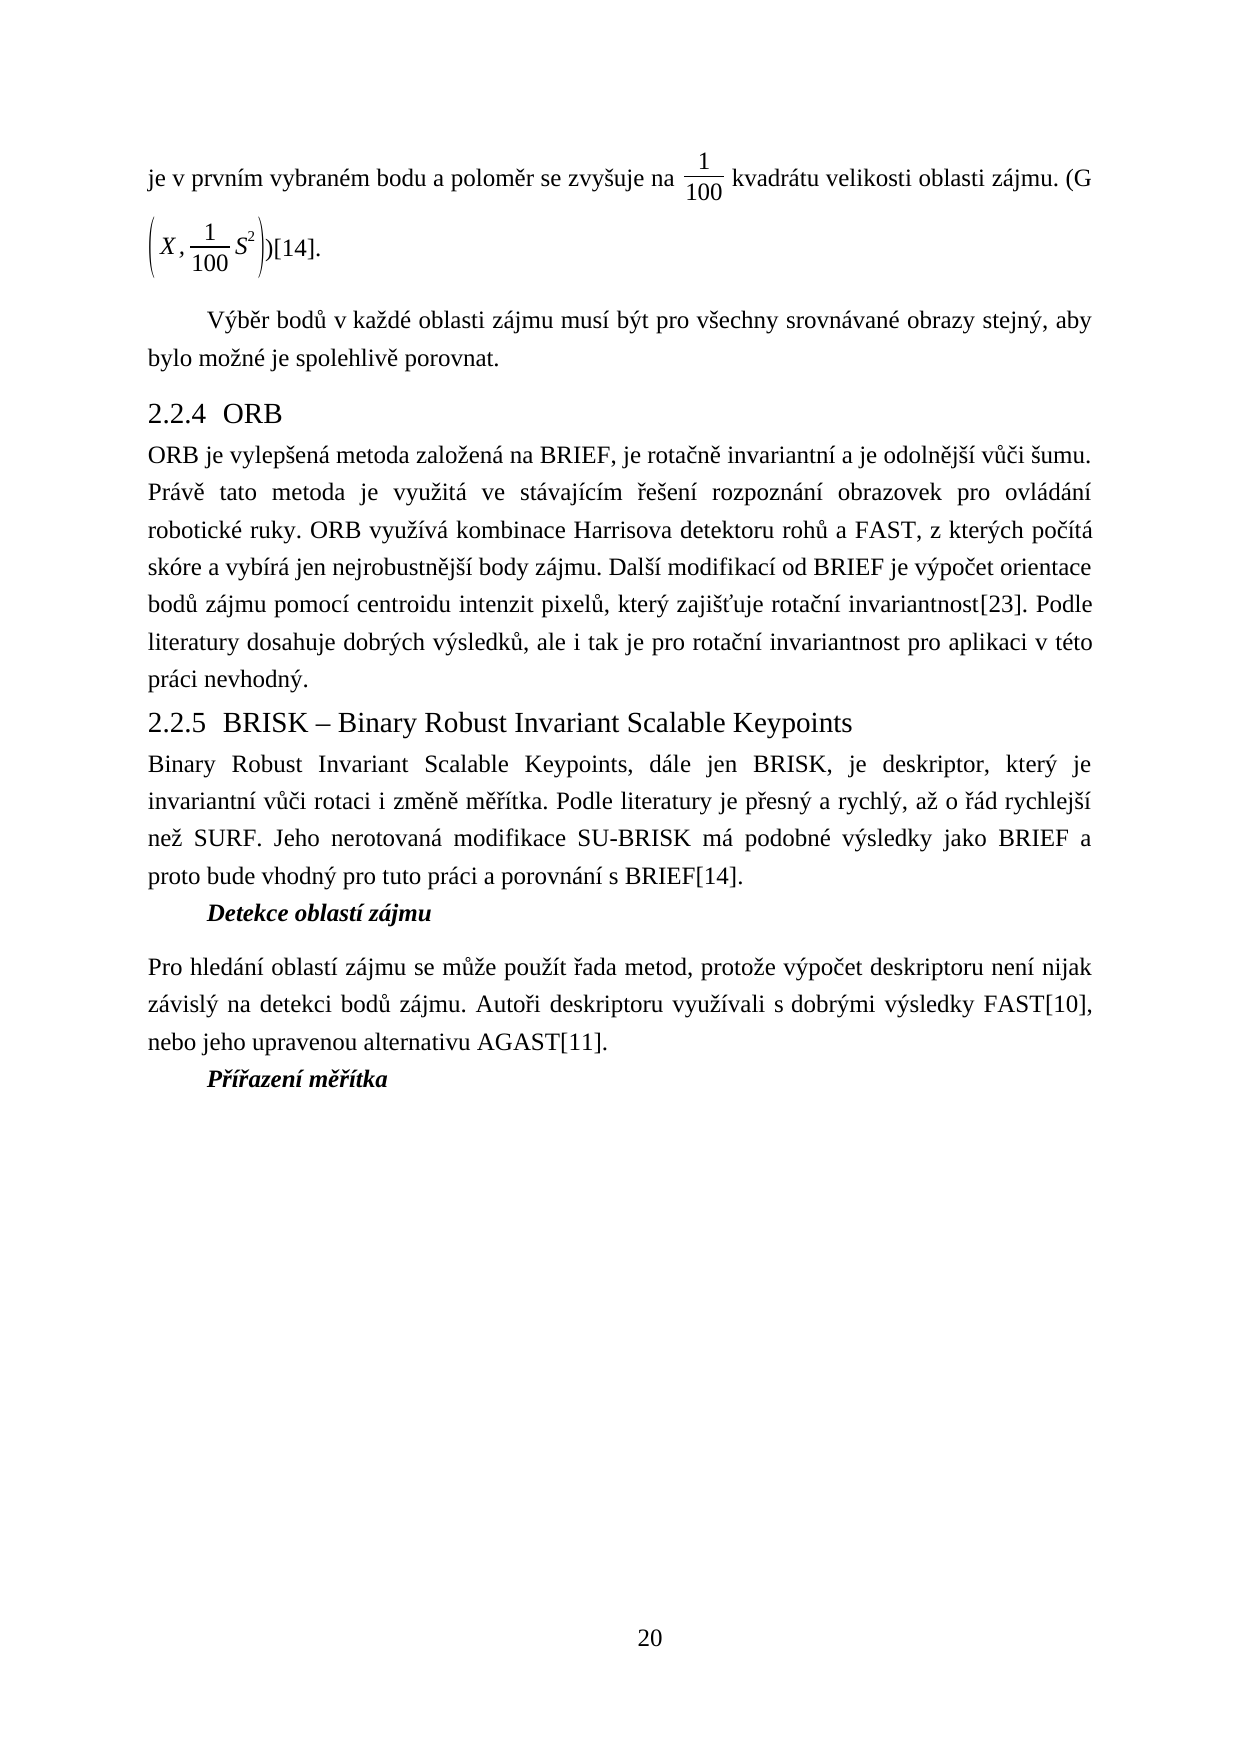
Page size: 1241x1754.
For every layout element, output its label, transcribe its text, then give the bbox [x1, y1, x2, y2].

text Výběr bodů v každé oblasti zájmu musí být pro všechny srovnávané obrazy stejný, aby bylo možné je spolehlivě porovnat. [148, 305, 1093, 371]
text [148, 148, 1093, 280]
list Detekce oblastí zájmu [148, 898, 1093, 927]
text Binary Robust Invariant Scalable Keypoints, dále jen BRISK, je deskriptor, který je invariantní vůči rotaci i změně měřítka. Podle literatury je přesný a rychlý, až o řád rychlejší než SURF. Jeho nerotovaná modifikace SU-BRISK má podobné výsledky jako BRIEF a proto bude vhodný pro tuto práci a porovnání s BRIEF[14]. [148, 749, 1093, 889]
list Přířazení měřítka [148, 1064, 1093, 1093]
subtitle BRISK – Binary Robust Invariant Scalable Keypoints [148, 705, 1093, 739]
text ORB je vylepšená metoda založená na BRIEF, je rotačně invariantní a je odolnější vůči šumu. Právě tato metoda je využitá ve stávajícím řešení rozpoznání obrazovek pro ovládání robotické ruky. ORB využívá kombinace Harrisova detektoru rohů a FAST, z kterých počítá skóre a vybírá jen nejrobustnější body zájmu. Další modifikací od BRIEF je výpočet orientace bodů zájmu pomocí centroidu intenzit pixelů, který zajišťuje rotační invariantnost[23]. Podle literatury dosahuje dobrých výsledků, ale i tak je pro rotační invariantnost pro aplikaci v této práci nevhodný. [148, 440, 1093, 693]
text Pro hledání oblastí zájmu se může použít řada metod, protože výpočet deskriptoru není nijak závislý na detekci bodů zájmu. Autoři deskriptoru využívali s dobrými výsledky FAST[10], nebo jeho upravenou alternativu AGAST[11]. [148, 952, 1093, 1055]
subtitle ORB [148, 397, 1093, 430]
